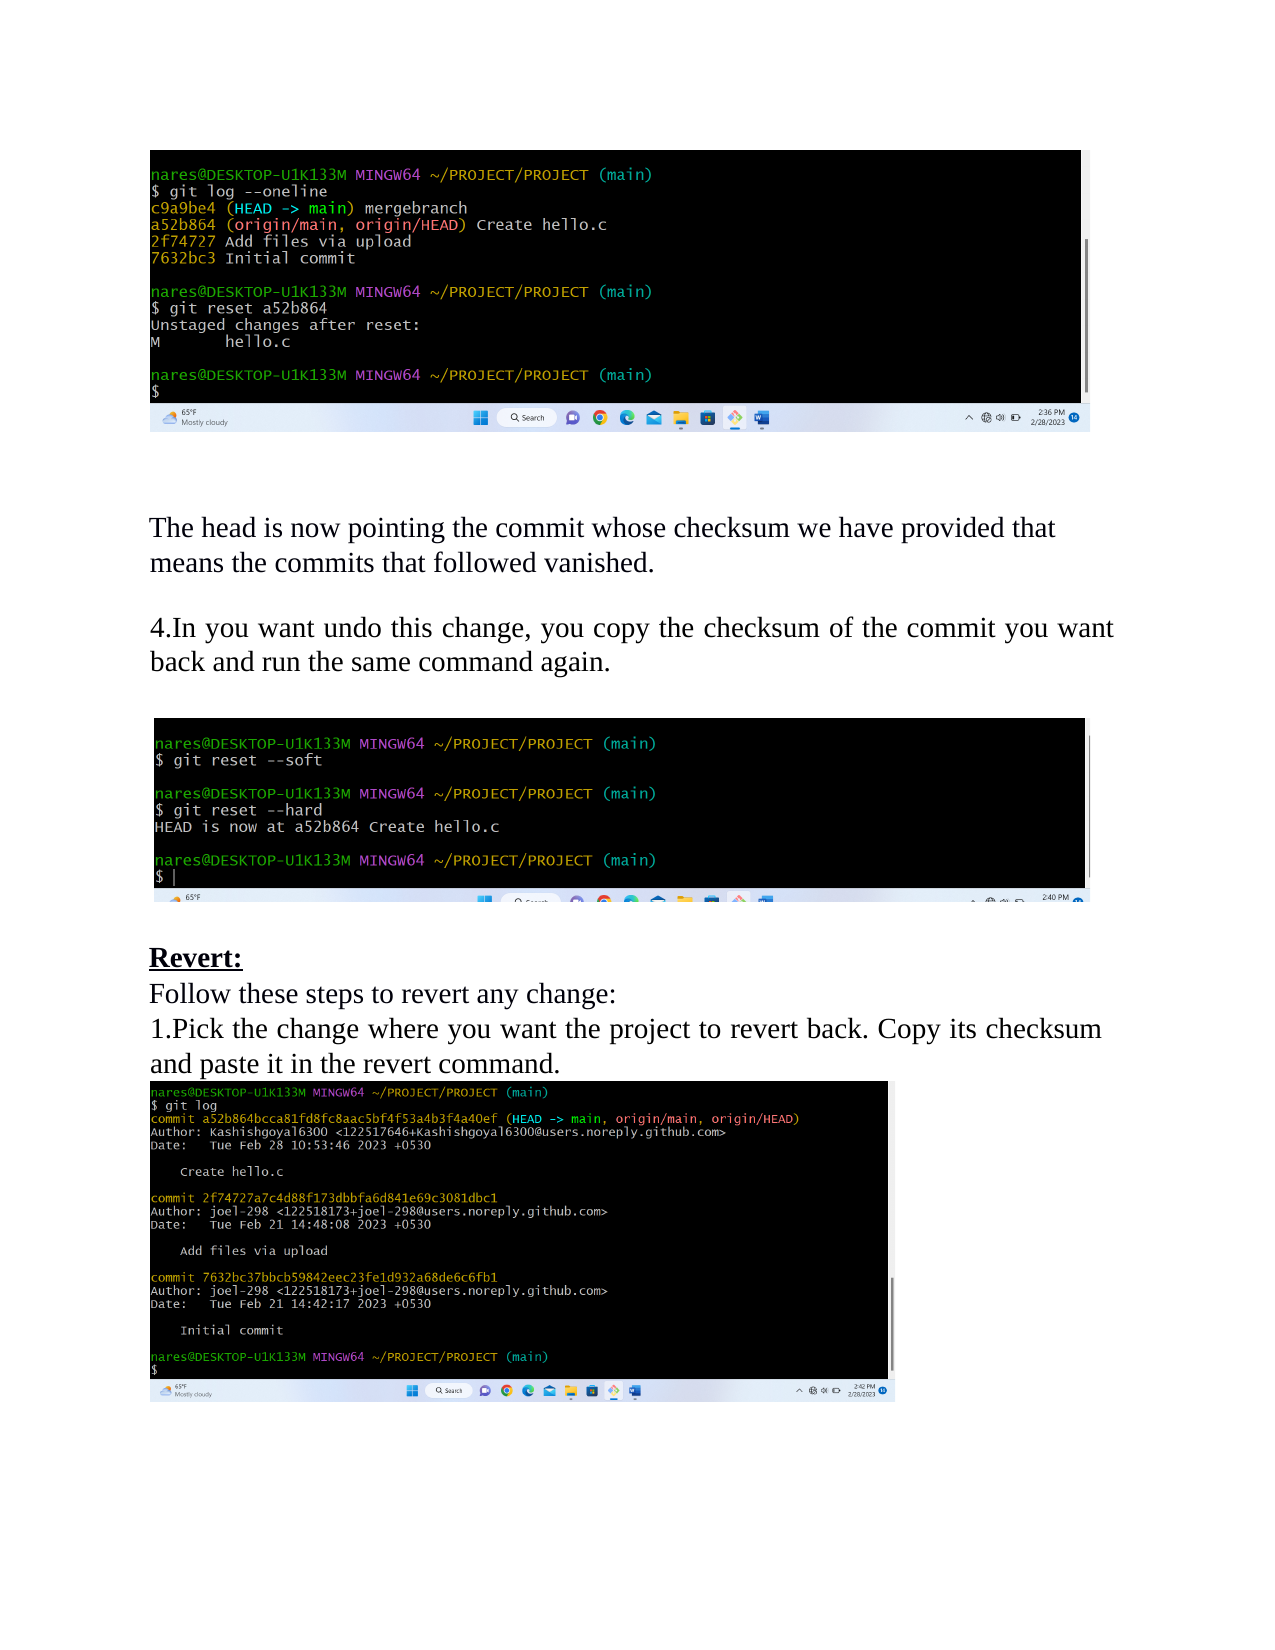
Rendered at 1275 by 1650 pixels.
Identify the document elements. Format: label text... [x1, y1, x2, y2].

picture [150, 1081, 896, 1402]
picture [154, 718, 1091, 902]
picture [150, 150, 1091, 432]
text 4.In you want undo this change, you copy the checksum of the commit you want back and run the same command again. [150, 610, 1115, 678]
text 1.Pick the change where you want the project to revert back. Copy its checksum and paste it in the revert command. [150, 1011, 1104, 1079]
text The head is now pointing the commit whose checksum we have provided that means the commits that followed vanished. [148, 510, 1113, 578]
text Follow these steps to revert any change: [148, 976, 1113, 1010]
text Revert: [148, 940, 983, 974]
